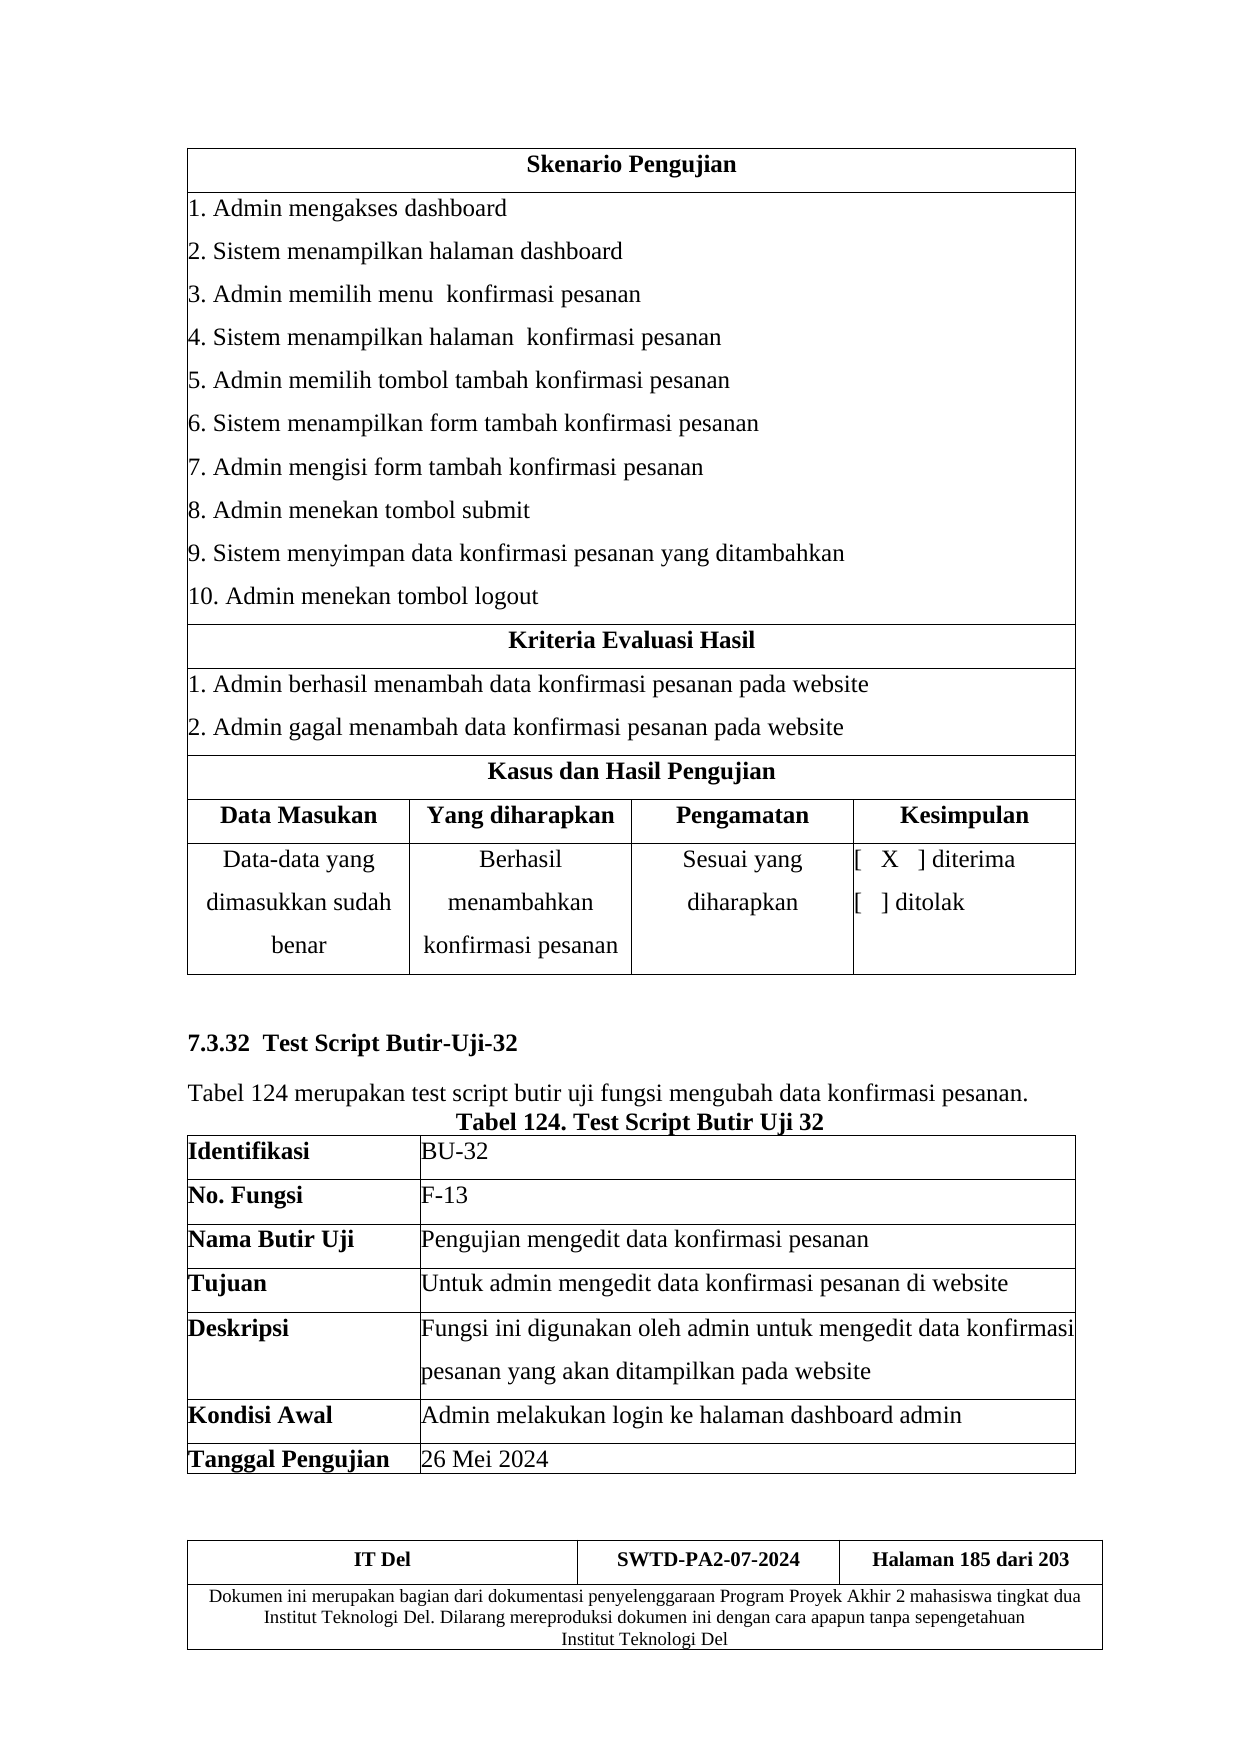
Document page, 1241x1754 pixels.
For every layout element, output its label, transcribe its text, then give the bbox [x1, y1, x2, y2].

text Tabel 124. Test Script Butir Uji 32 [187, 1107, 1092, 1135]
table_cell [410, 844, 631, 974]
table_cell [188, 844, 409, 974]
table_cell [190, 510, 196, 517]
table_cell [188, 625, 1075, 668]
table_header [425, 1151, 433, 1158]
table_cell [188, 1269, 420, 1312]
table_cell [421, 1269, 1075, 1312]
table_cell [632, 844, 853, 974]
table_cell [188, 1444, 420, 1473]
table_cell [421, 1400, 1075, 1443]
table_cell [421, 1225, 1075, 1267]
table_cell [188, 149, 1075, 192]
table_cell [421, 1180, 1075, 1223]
subtitle Test Script Butir-Uji-32 [187, 1028, 1092, 1057]
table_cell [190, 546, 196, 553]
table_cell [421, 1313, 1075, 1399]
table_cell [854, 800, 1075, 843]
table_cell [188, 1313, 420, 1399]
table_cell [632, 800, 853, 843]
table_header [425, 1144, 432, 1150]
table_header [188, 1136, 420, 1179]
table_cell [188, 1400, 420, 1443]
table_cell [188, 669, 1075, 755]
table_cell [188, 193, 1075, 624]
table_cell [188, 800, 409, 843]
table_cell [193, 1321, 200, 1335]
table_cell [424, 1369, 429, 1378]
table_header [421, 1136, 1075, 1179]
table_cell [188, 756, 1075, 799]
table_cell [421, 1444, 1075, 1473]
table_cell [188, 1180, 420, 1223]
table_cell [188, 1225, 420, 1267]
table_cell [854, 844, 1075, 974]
text Tabel 124 merupakan test script butir uji fungsi mengubah data konfirmasi pesanan. [187, 1078, 1092, 1107]
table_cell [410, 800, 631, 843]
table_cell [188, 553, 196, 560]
